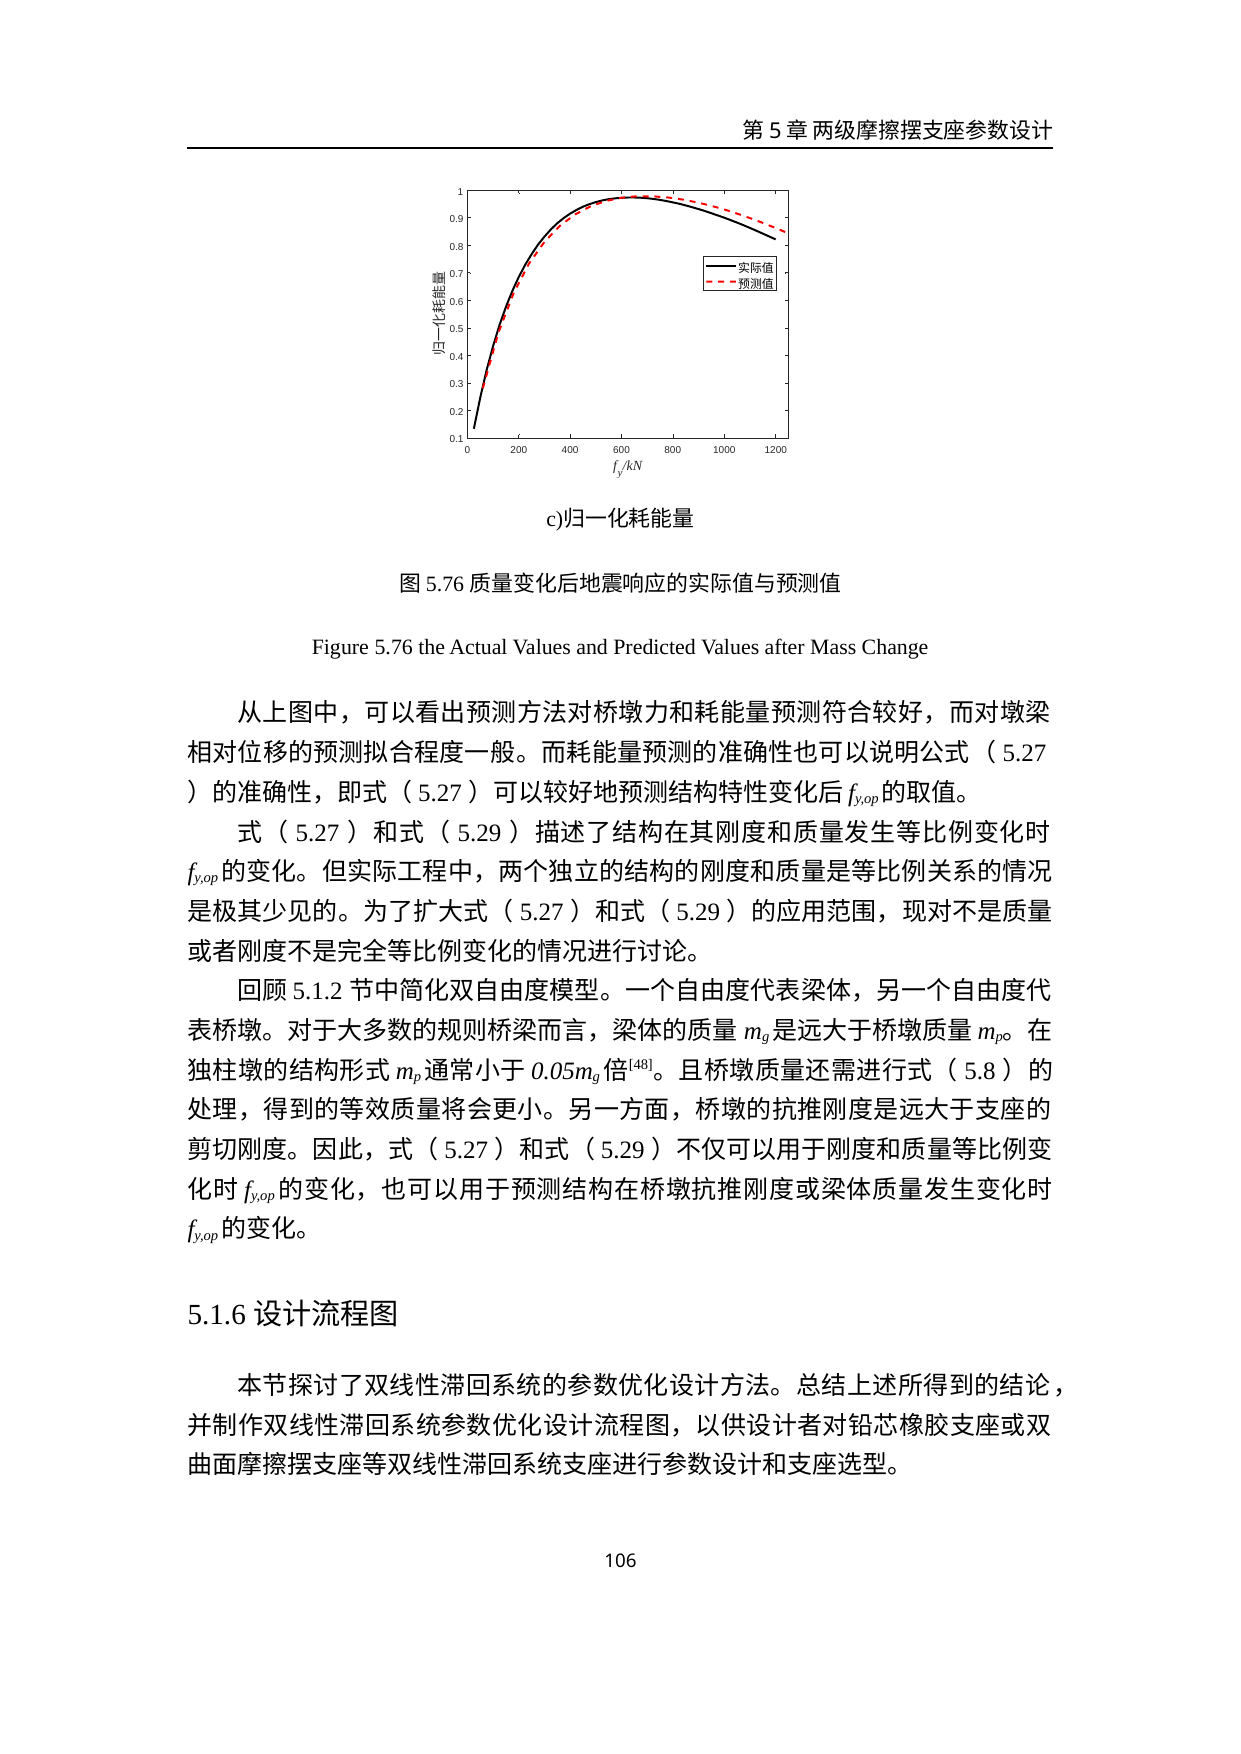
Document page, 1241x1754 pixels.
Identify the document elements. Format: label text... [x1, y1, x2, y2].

subtitle 设计流程图 [187, 1272, 1053, 1351]
text 本节探讨了双线性滞回系统的参数优化设计方法。总结上述所得到的结论，并制作双线性滞回系统参数优化设计流程图，以供设计者对铅芯橡胶支座或双曲面摩擦摆支座等双线性滞回系统支座进行参数设计和支座选型。 [187, 1364, 1053, 1483]
text c)归一化耗能量 [187, 497, 1053, 537]
